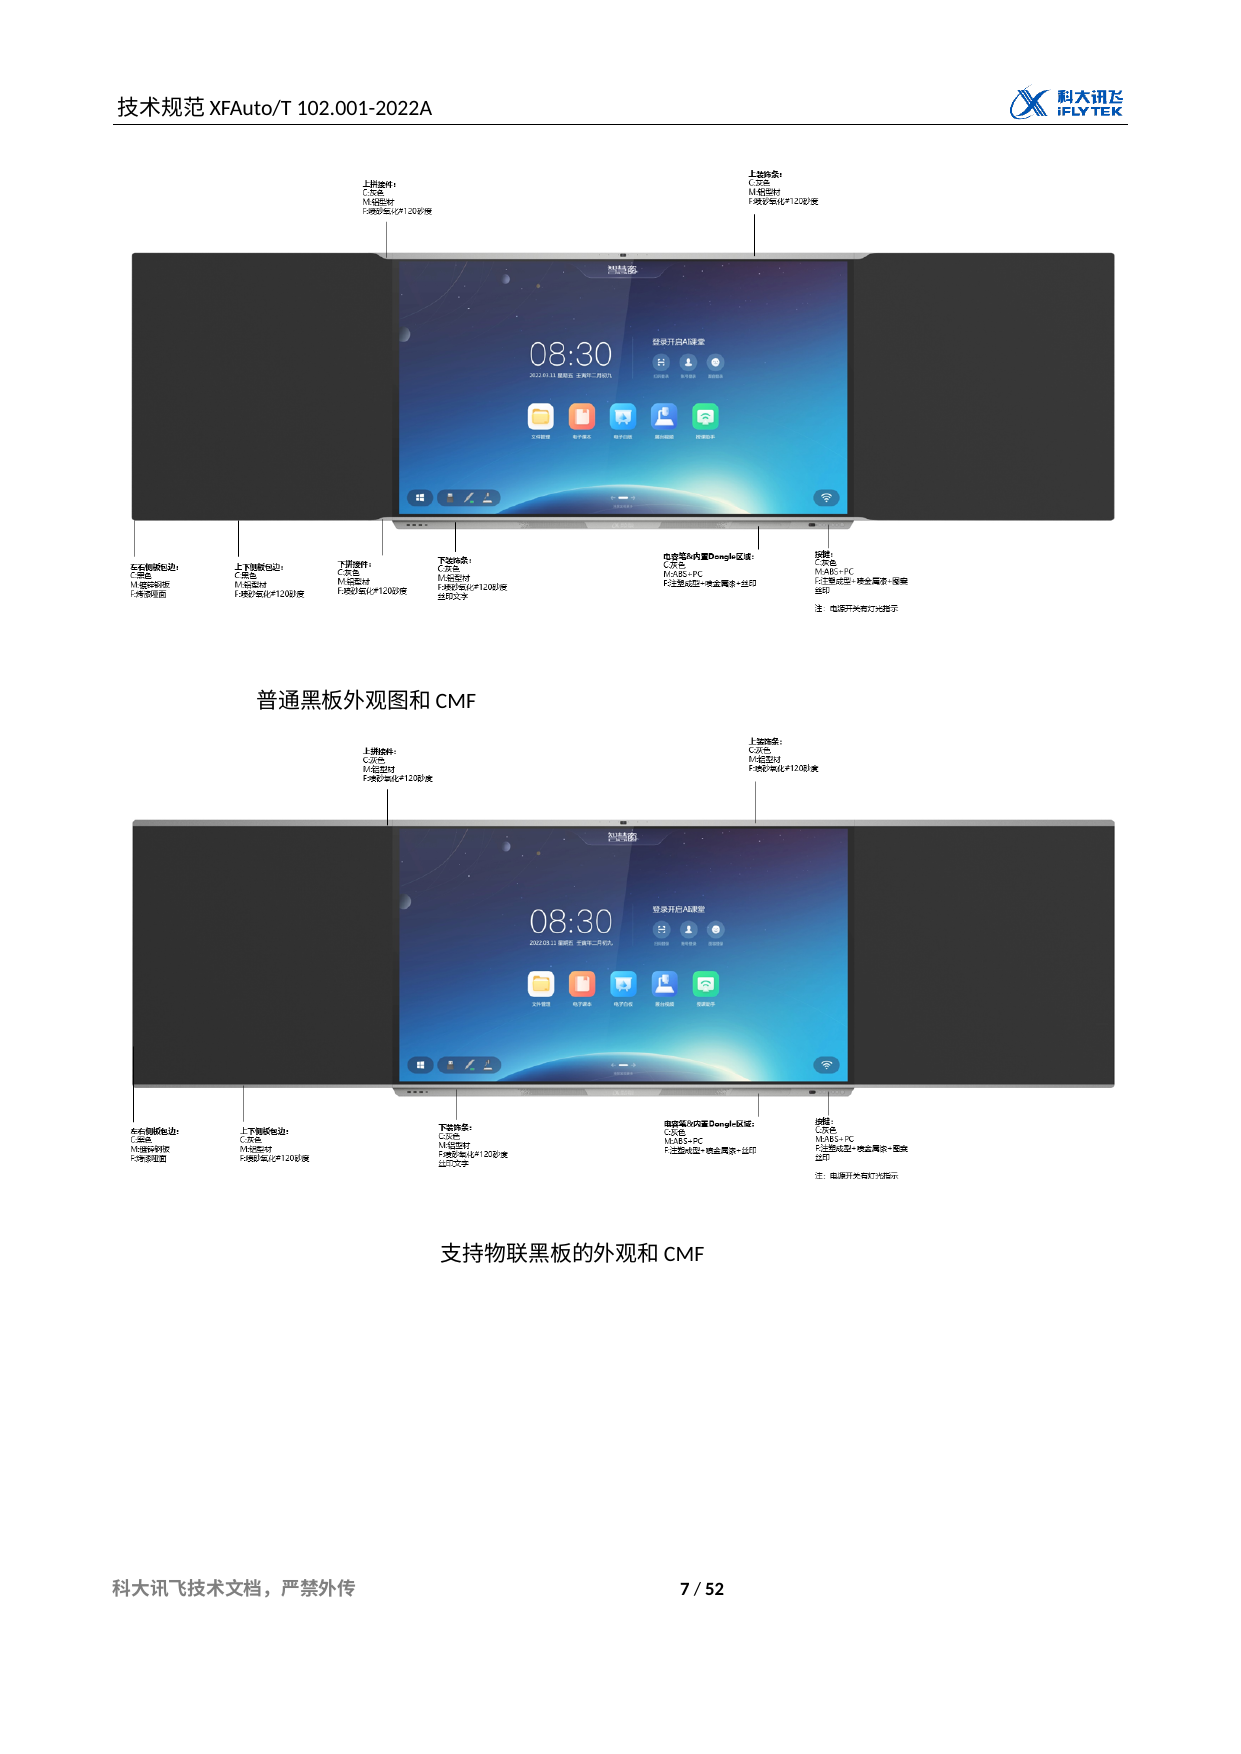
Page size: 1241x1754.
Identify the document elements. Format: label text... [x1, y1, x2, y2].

text 支持物联黑板的外观和CMF [112, 1236, 1128, 1268]
text 普通黑板外观图和CMF [112, 683, 1128, 715]
picture [112, 715, 1128, 1185]
picture [1005, 82, 1128, 124]
picture [112, 163, 1128, 620]
